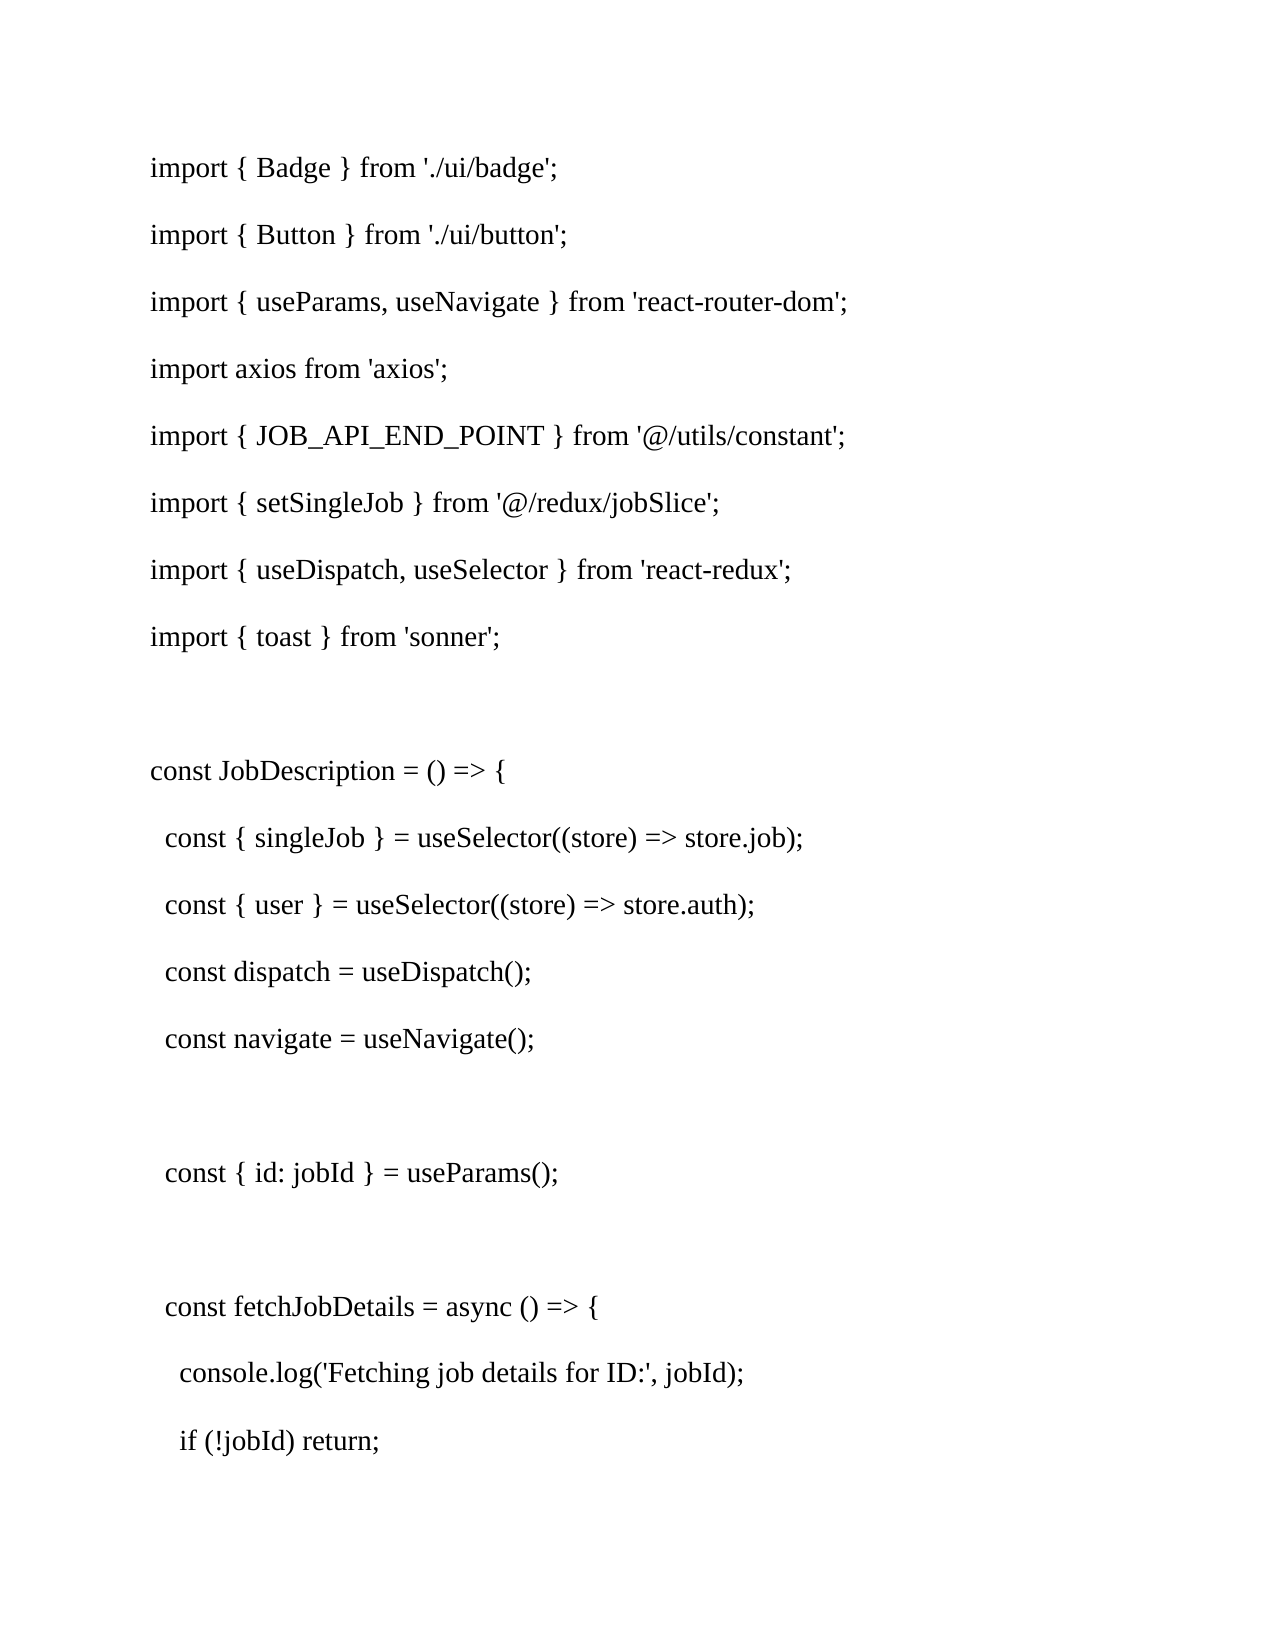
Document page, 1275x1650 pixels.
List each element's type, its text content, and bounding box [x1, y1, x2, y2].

text import { useParams, useNavigate } from 'react-router-dom'; [150, 284, 1125, 317]
text const dispatch = useDispatch(); [150, 954, 1125, 987]
text const fetchJobDetails = async () => { [150, 1289, 1125, 1322]
text import { Badge } from './ui/badge'; [150, 150, 1125, 183]
text const navigate = useNavigate(); [150, 1021, 1125, 1054]
text import axios from 'axios'; [150, 351, 1125, 384]
text const JobDescription = () => { [150, 753, 1125, 786]
text import { toast } from 'sonner'; [150, 619, 1125, 652]
text console.log('Fetching job details for ID:', jobId); [150, 1356, 1125, 1389]
text import { JOB_API_END_POINT } from '@/utils/constant'; [150, 418, 1125, 451]
text const { singleJob } = useSelector((store) => store.job); [150, 820, 1125, 853]
text const { id: jobId } = useParams(); [150, 1155, 1125, 1188]
text const { user } = useSelector((store) => store.auth); [150, 887, 1125, 920]
text import { useDispatch, useSelector } from 'react-redux'; [150, 552, 1125, 585]
text import { setSingleJob } from '@/redux/jobSlice'; [150, 485, 1125, 518]
text import { Button } from './ui/button'; [150, 217, 1125, 251]
text if (!jobId) return; [150, 1423, 1125, 1456]
